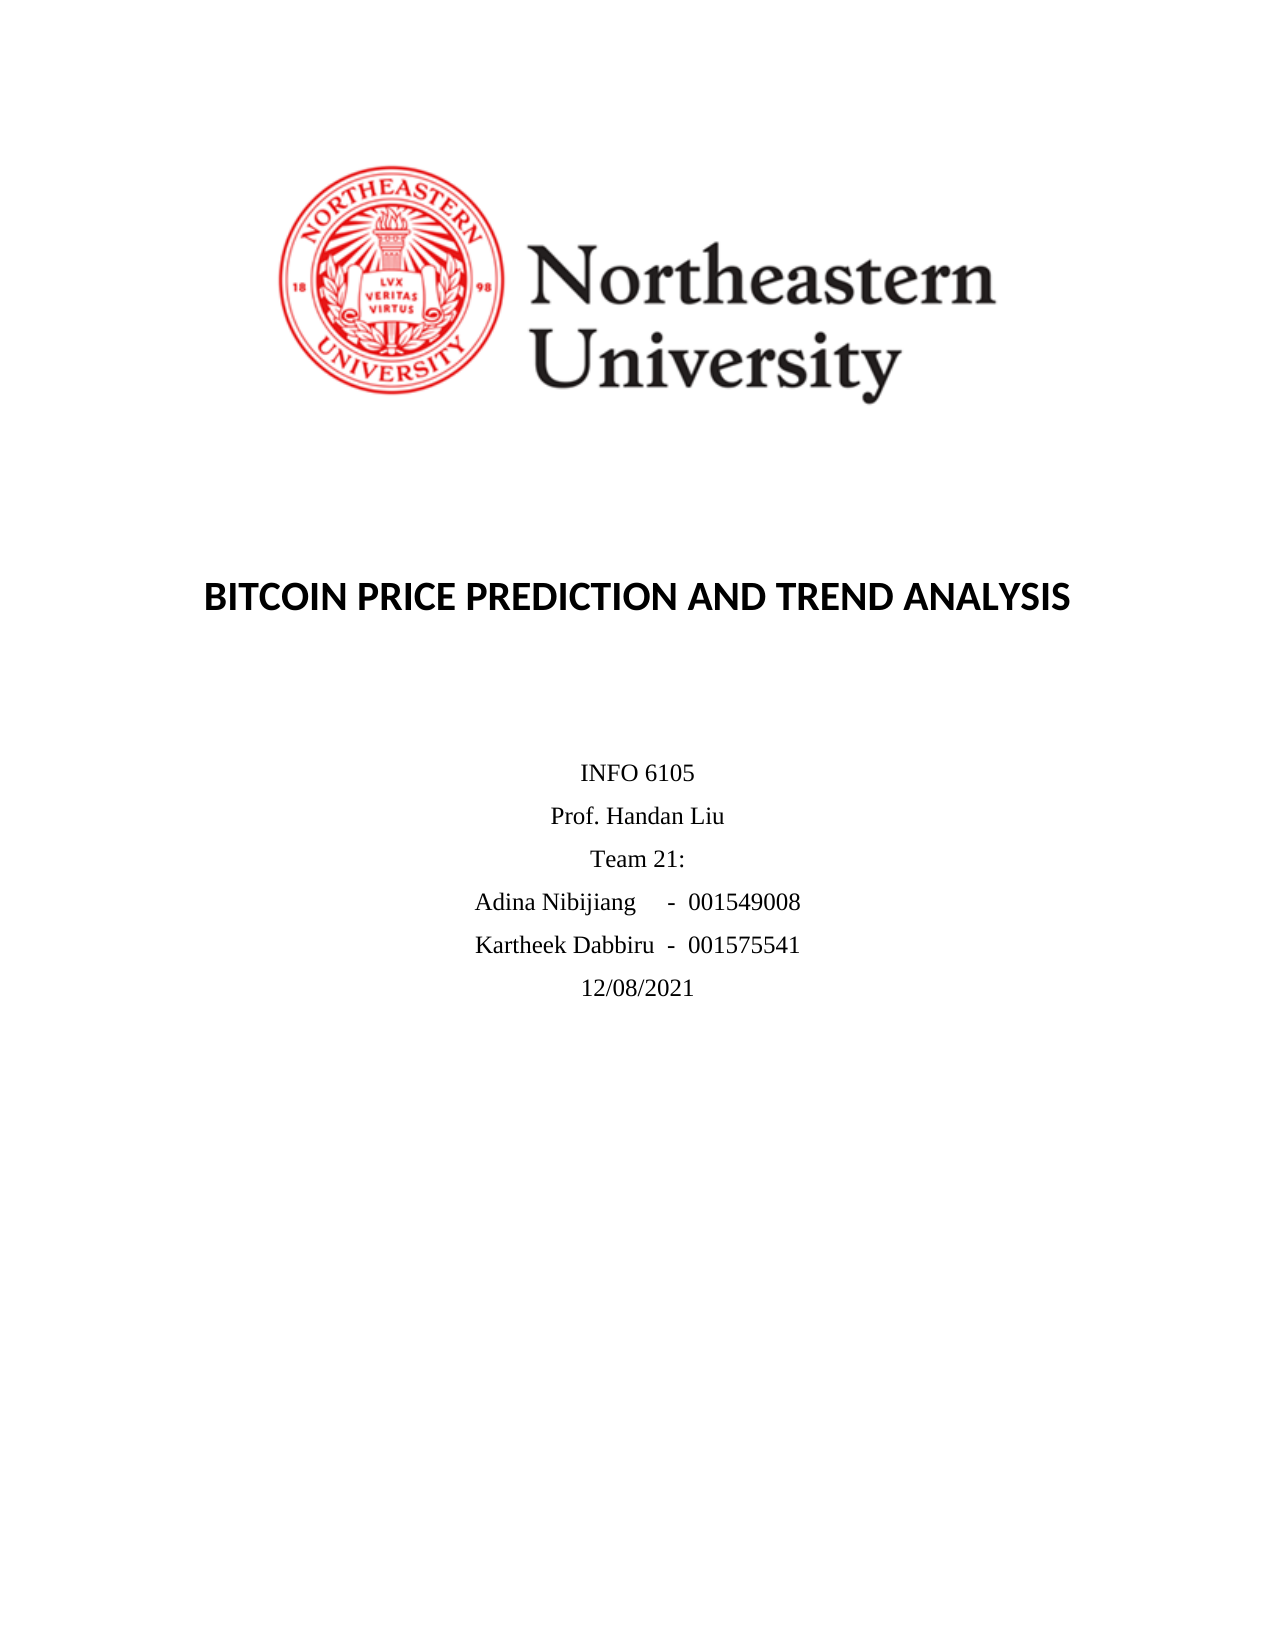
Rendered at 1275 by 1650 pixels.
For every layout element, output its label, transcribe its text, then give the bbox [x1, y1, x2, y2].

text BITCOIN PRICE PREDICTION AND TREND ANALYSIS [150, 570, 1125, 621]
text INFO 6105 [150, 758, 1125, 786]
text 12/08/2021 [150, 973, 1125, 1002]
text Prof. Handan Liu [150, 801, 1125, 829]
text Adina Nibijiang - 001549008 [150, 887, 1125, 916]
text Kartheek Dabbiru - 001575541 [150, 930, 1125, 959]
text Team 21: [150, 844, 1125, 873]
picture [262, 150, 1013, 418]
